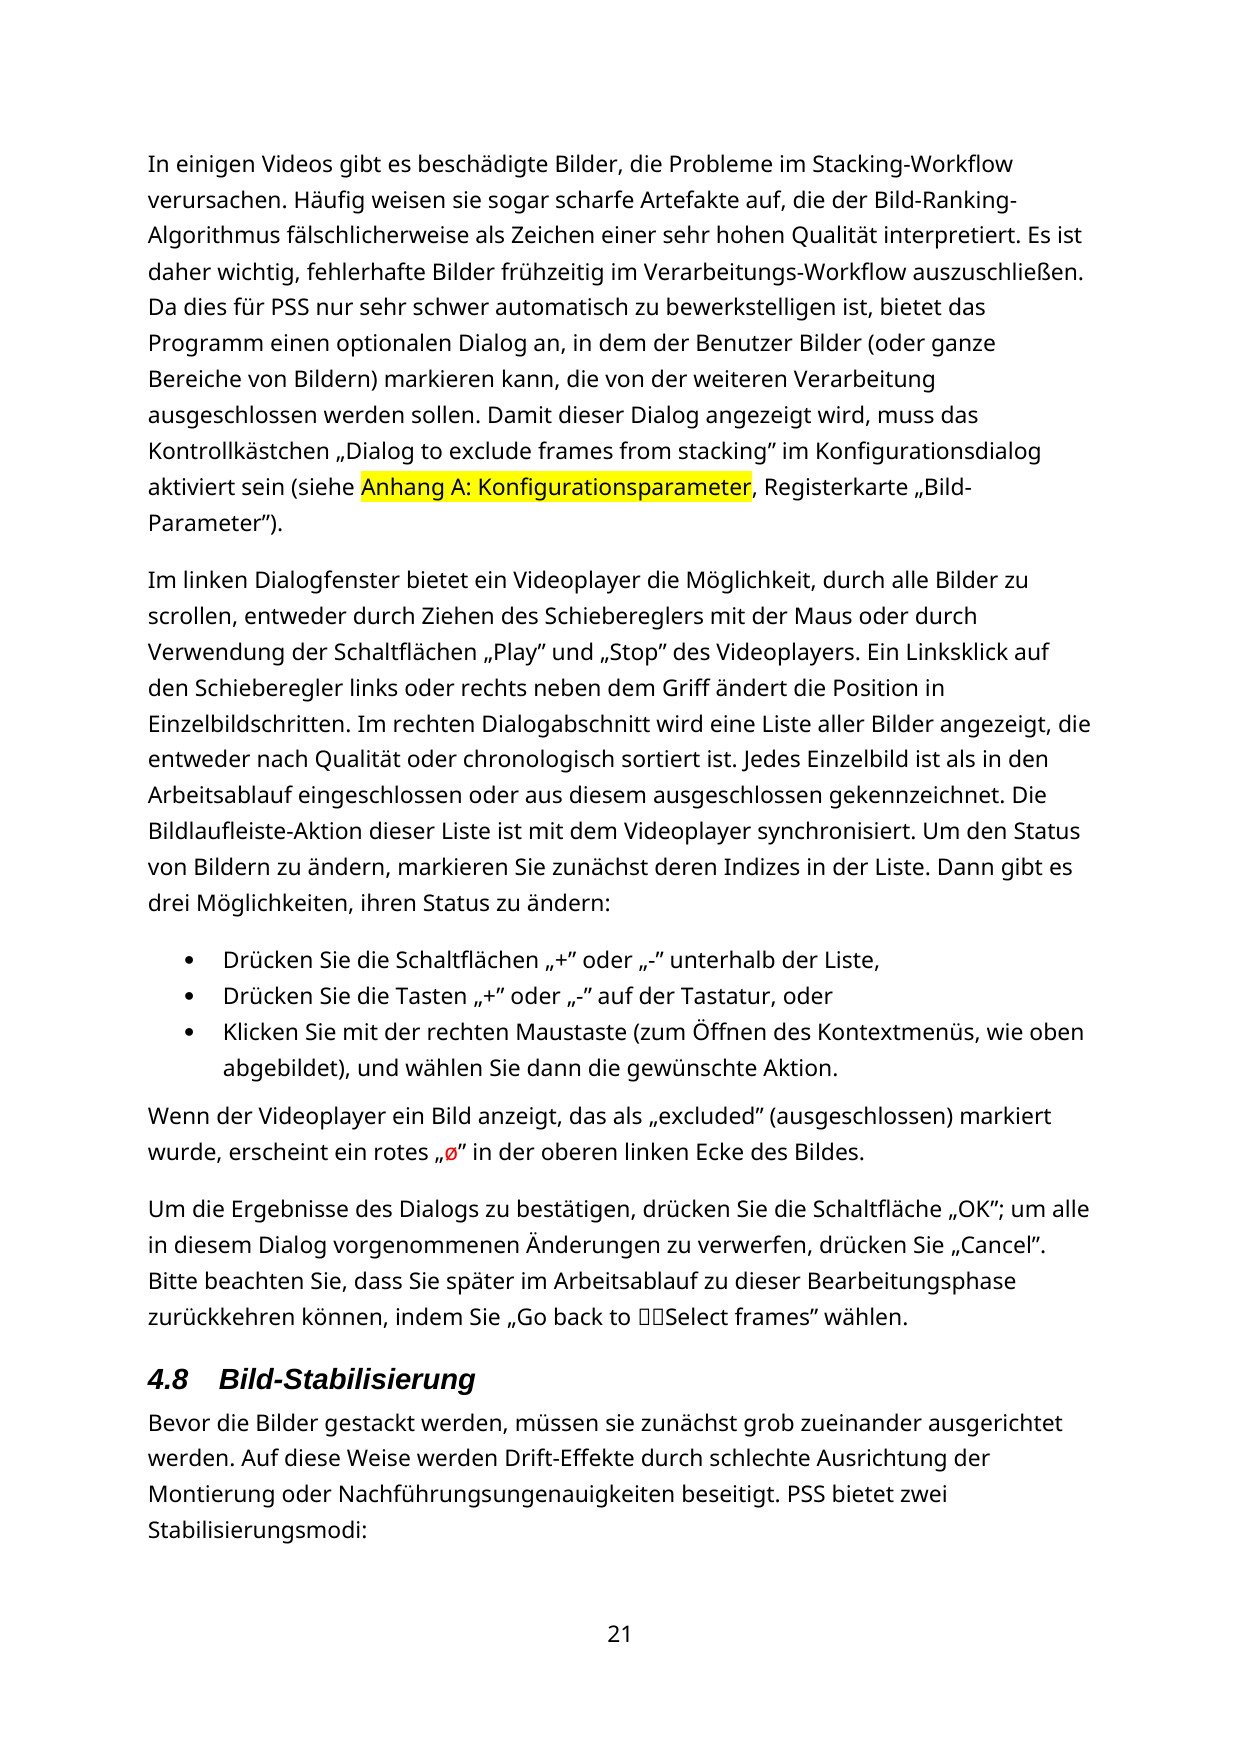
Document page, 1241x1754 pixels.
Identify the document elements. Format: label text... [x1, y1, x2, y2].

text Um die Ergebnisse des Dialogs zu bestätigen, drücken Sie die Schaltfläche „OK”; um alle in diesem Dialog vorgenommenen Änderungen zu verwerfen, drücken Sie „Cancel”. Bitte beachten Sie, dass Sie später im Arbeitsablauf zu dieser Bearbeitungsphase zurückkehren können, indem Sie „Go back to Select frames” wählen. [148, 1193, 1093, 1332]
text In einigen Videos gibt es beschädigte Bilder, die Probleme im Stacking-Workflow verursachen. Häufig weisen sie sogar scharfe Artefakte auf, die der Bild-Ranking-Algorithmus fälschlicherweise als Zeichen einer sehr hohen Qualität interpretiert. Es ist daher wichtig, fehlerhafte Bilder frühzeitig im Verarbeitungs-Workflow auszuschließen. Da dies für PSS nur sehr schwer automatisch zu bewerkstelligen ist, bietet das Programm einen optionalen Dialog an, in dem der Benutzer Bilder (oder ganze Bereiche von Bildern) markieren kann, die von der weiteren Verarbeitung ausgeschlossen werden sollen. Damit dieser Dialog angezeigt wird, muss das Kontrollkästchen „Dialog to exclude frames from stacking” im Konfigurationsdialog aktiviert sein (siehe Anhang A: Konfigurationsparameter, Registerkarte „Bild-Parameter”). [148, 148, 1093, 538]
text Im linken Dialogfenster bietet ein Videoplayer die Möglichkeit, durch alle Bilder zu scrollen, entweder durch Ziehen des Schiebereglers mit der Maus oder durch Verwendung der Schaltflächen „Play” und „Stop” des Videoplayers. Ein Linksklick auf den Schieberegler links oder rechts neben dem Griff ändert die Position in Einzelbildschritten. Im rechten Dialogabschnitt wird eine Liste aller Bilder angezeigt, die entweder nach Qualität oder chronologisch sortiert ist. Jedes Einzelbild ist als in den Arbeitsablauf eingeschlossen oder aus diesem ausgeschlossen gekennzeichnet. Die Bildlaufleiste-Aktion dieser Liste ist mit dem Videoplayer synchronisiert. Um den Status von Bildern zu ändern, markieren Sie zunächst deren Indizes in der Liste. Dann gibt es drei Möglichkeiten, ihren Status zu ändern: [148, 564, 1093, 918]
subtitle Bild-Stabilisierung [148, 1362, 1093, 1395]
list Drücken Sie die Schaltflächen „+” oder „-” unterhalb der Liste, [185, 944, 1093, 975]
list Klicken Sie mit der rechten Maustaste (zum Öffnen des Kontextmenüs, wie oben abgebildet), und wählen Sie dann die gewünschte Aktion. [185, 1016, 1093, 1083]
list Drücken Sie die Tasten „+” oder „-” auf der Tastatur, oder [185, 980, 1093, 1011]
text Wenn der Videoplayer ein Bild anzeigt, das als „excluded” (ausgeschlossen) markiert wurde, erscheint ein rotes „ø” in der oberen linken Ecke des Bildes. [148, 1100, 1093, 1167]
text Bevor die Bilder gestackt werden, müssen sie zunächst grob zueinander ausgerichtet werden. Auf diese Weise werden Drift-Effekte durch schlechte Ausrichtung der Montierung oder Nachführungsungenauigkeiten beseitigt. PSS bietet zwei Stabilisierungsmodi: [148, 1406, 1093, 1546]
